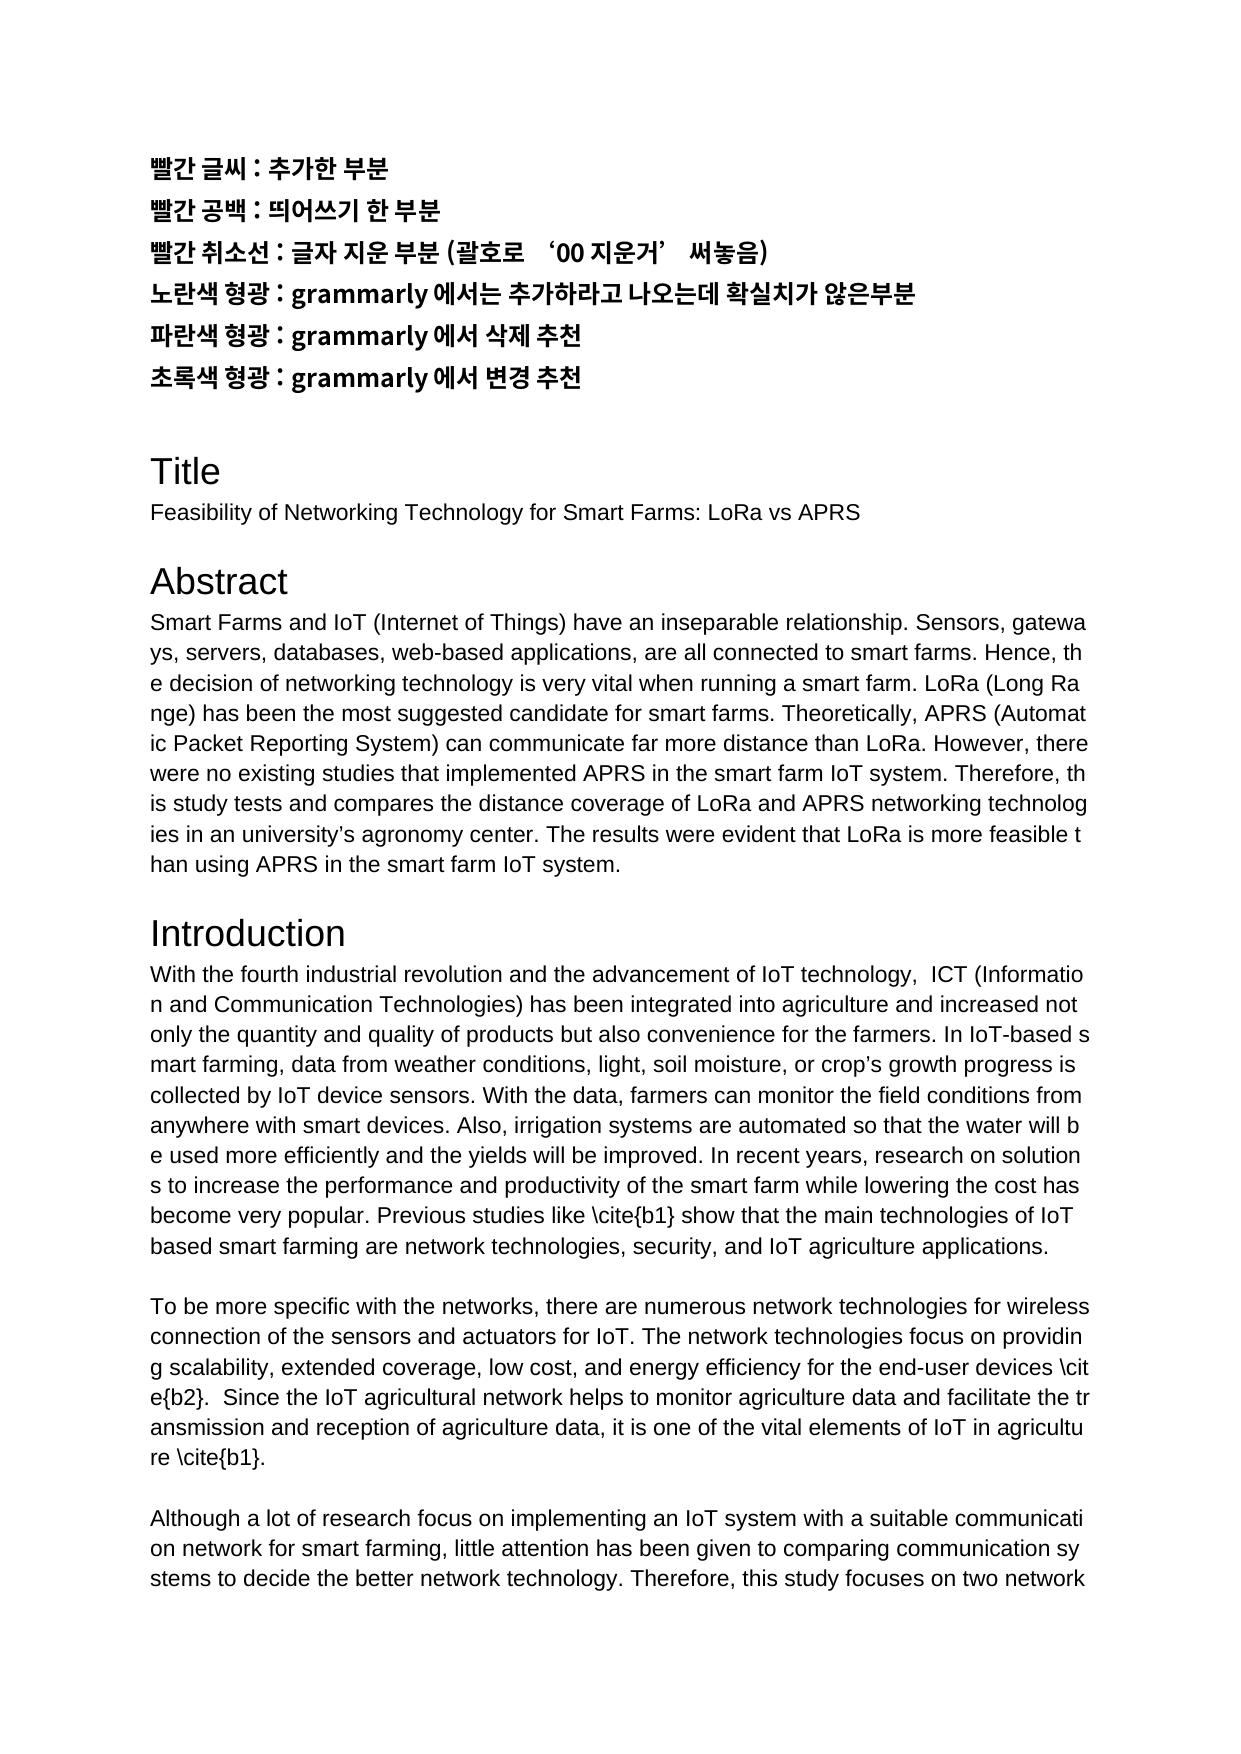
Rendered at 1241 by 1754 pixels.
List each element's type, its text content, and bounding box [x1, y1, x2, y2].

text 빨간 취소선 : 글자 지운 부분 (괄호로 ‘00지운거’ 써놓음) [150, 233, 1090, 269]
text Abstract [150, 559, 1090, 603]
text 초록색 형광 : grammarly에서 변경 추천 [150, 358, 1090, 394]
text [150, 1504, 1090, 1591]
text Introduction [150, 911, 1090, 954]
text With the fourth industrial revolution and the advancement of IoT technology, ICT (Information and Communication Technologies) has been integrated into agriculture and increased not only the quantity and quality of products but also convenience for the farmers. In IoT-based smart farming, data from weather conditions, light, soil moisture, or crop’s growth progress is collected by IoT device sensors. With the data, farmers can monitor the field conditions from anywhere with smart devices. Also, irrigation systems are automated so that the water will be used more efficiently and the yields will be improved. In recent years, research on solutions to increase the performance and productivity of the smart farm while lowering the cost has become very popular. Previous studies like \cite{b1} show that the main technologies of IoT based smart farming are network technologies, security, and IoT agriculture applications. [150, 961, 1090, 1259]
text Smart Farms and IoT (Internet of Things) have an inseparable relationship. Sensors, gateways, servers, databases, web-based applications, are all connected to smart farms. Hence, the decision of networking technology is very vital when running a smart farm. LoRa (Long Range) has been the most suggested candidate for smart farms. Theoretically, APRS (Automatic Packet Reporting System) can communicate far more distance than LoRa. However, there were no existing studies that implemented APRS in the smart farm IoT system. Therefore, this study tests and compares the distance coverage of LoRa and APRS networking technologies in an university’s agronomy center. The results were evident that LoRa is more feasible than using APRS in the smart farm IoT system. [150, 609, 1090, 877]
text 빨간 글씨 : 추가한 부분 [150, 150, 1090, 186]
text To be more specific with the networks, there are numerous network technologies for wireless connection of the sensors and actuators for IoT. The network technologies focus on providing scalability, extended coverage, low cost, and energy efficiency for the end-user devices \cite{b2}. Since the IoT agricultural network helps to monitor agriculture data and facilitate the transmission and reception of agriculture data, it is one of the vital elements of IoT in agriculture \cite{b1}. [150, 1293, 1090, 1471]
text 노란색 형광 : grammarly에서는 추가하라고 나오는데 확실치가 않은부분 [150, 275, 1090, 311]
text Feasibility of Networking Technology for Smart Farms: LoRa vs APRS [150, 499, 1090, 526]
text Title [150, 449, 1090, 493]
text 빨간 공백 : 띄어쓰기 한 부분 [150, 192, 1090, 228]
text 파란색 형광 : grammarly에서 삭제 추천 [150, 317, 1090, 353]
